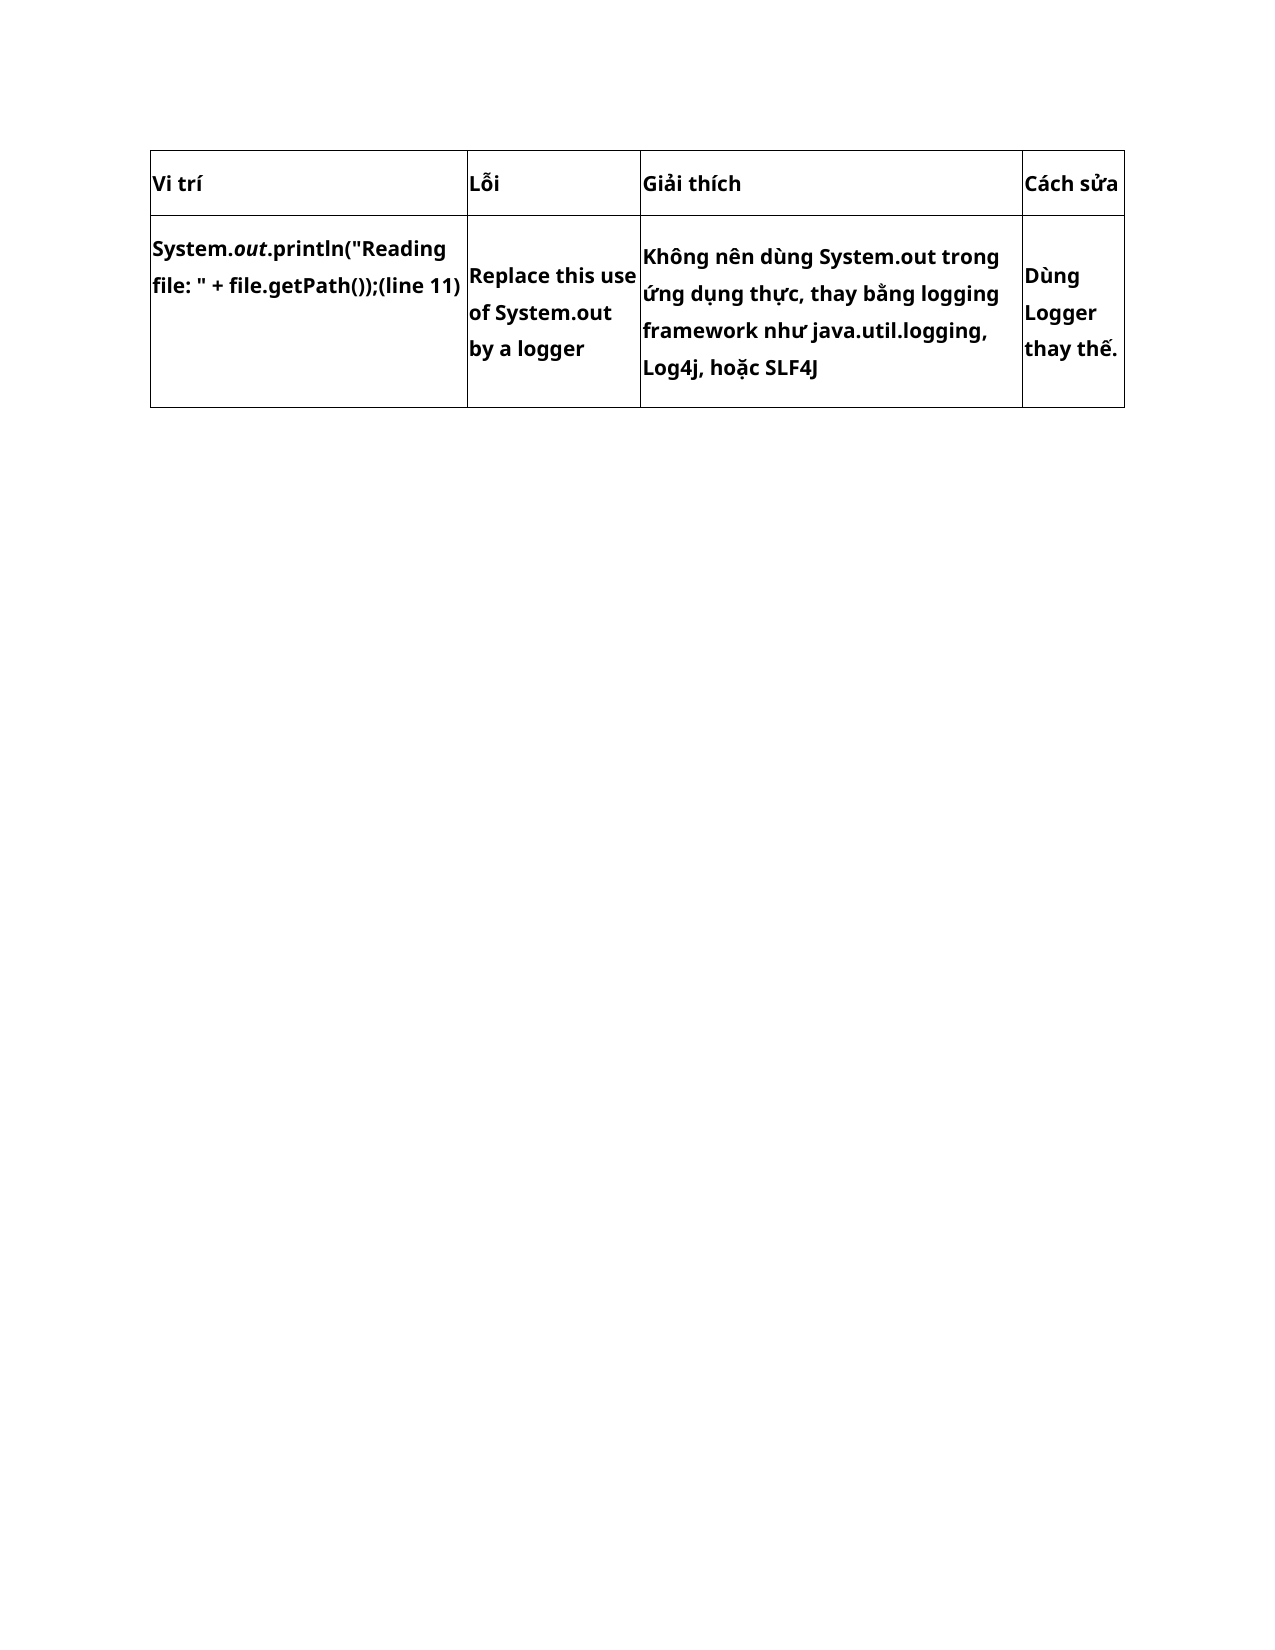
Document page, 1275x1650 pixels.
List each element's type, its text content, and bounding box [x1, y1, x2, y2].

table_header Cách sửa [1023, 151, 1124, 215]
table_cell Dùng Logger thay thế. [1023, 216, 1124, 407]
table_cell Không nên dùng System.out trong ứng dụng thực, thay bằng logging framework như java.util.logging, Log4j, hoặc SLF4J [641, 216, 1022, 407]
table_header Giải thích [641, 151, 1022, 215]
table_cell Replace this use of System.out by a logger [468, 216, 640, 407]
table_header Lỗi [468, 151, 640, 215]
table_cell System.out.println("Reading file: " + file.getPath());(line 11) [151, 216, 467, 407]
table_header Vi trí [151, 151, 467, 215]
